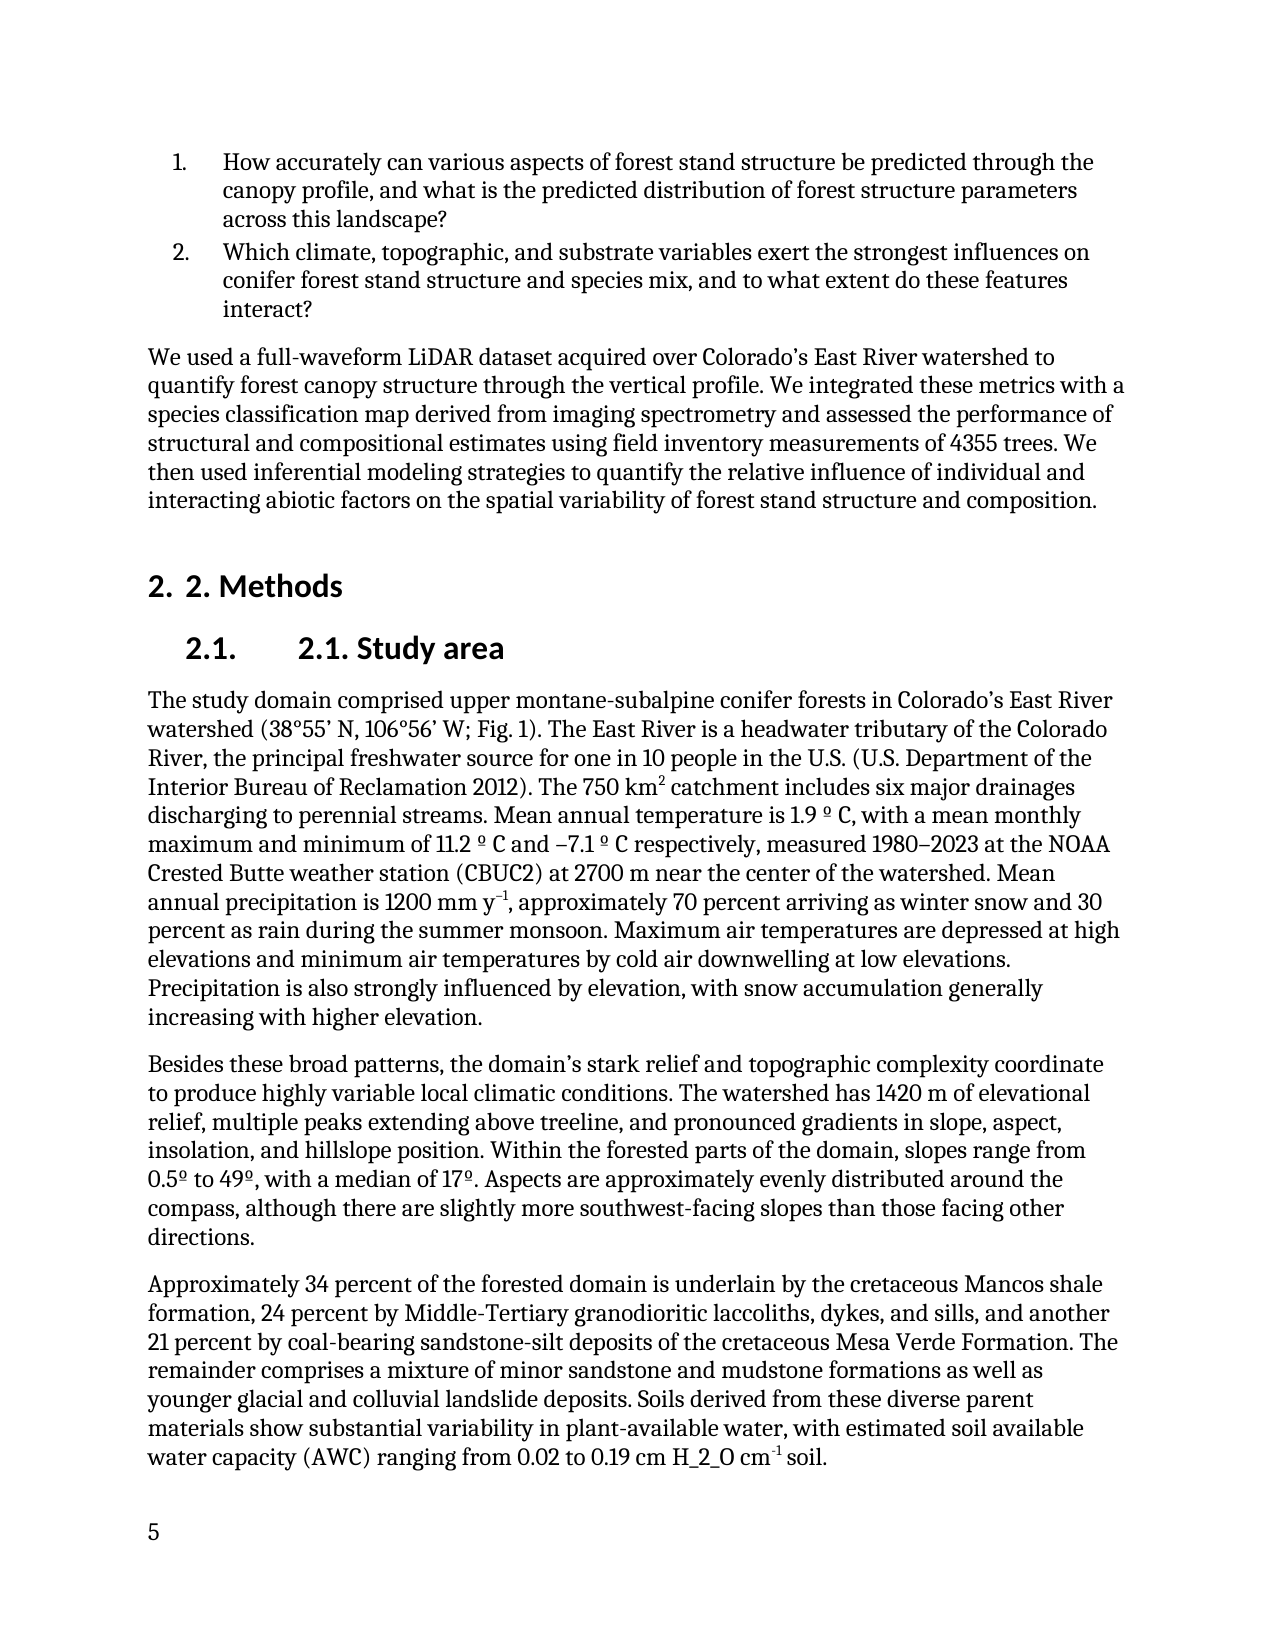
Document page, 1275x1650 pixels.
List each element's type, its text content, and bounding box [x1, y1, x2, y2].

subtitle 2. Methods [148, 565, 1127, 606]
text Approximately 34 percent of the forested domain is underlain by the cretaceous Mancos shale formation, 24 percent by Middle-Tertiary granodioritic laccoliths, dykes, and sills, and another 21 percent by coal-bearing sandstone-silt deposits of the cretaceous Mesa Verde Formation. The remainder comprises a mixture of minor sandstone and mudstone formations as well as younger glacial and colluvial landslide deposits. Soils derived from these diverse parent materials show substantial variability in plant-available water, with estimated soil available water capacity (AWC) ranging from 0.02 to 0.19 cm H_2_O cm-1 soil. [148, 1270, 1127, 1471]
text We used a full-waveform LiDAR dataset acquired over Colorado’s East River watershed to quantify forest canopy structure through the vertical profile. We integrated these metrics with a species classification map derived from imaging spectrometry and assessed the performance of structural and compositional estimates using field inventory measurements of 4355 trees. We then used inferential modeling strategies to quantify the relative influence of individual and interacting abiotic factors on the spatial variability of forest stand structure and composition. [148, 343, 1127, 515]
text The study domain comprised upper montane-subalpine conifer forests in Colorado’s East River watershed (38°55’ N, 106°56’ W; Fig. 1). The East River is a headwater tributary of the Colorado River, the principal freshwater source for one in 10 people in the U.S. (U.S. Department of the Interior Bureau of Reclamation 2012). The 750 km2 catchment includes six major drainages discharging to perennial streams. Mean annual temperature is 1.9 º C, with a mean monthly maximum and minimum of 11.2 º C and –7.1 º C respectively, measured 1980–2023 at the NOAA Crested Butte weather station (CBUC2) at 2700 m near the center of the watershed. Mean annual precipitation is 1200 mm y–1, approximately 70 percent arriving as winter snow and 30 percent as rain during the summer monsoon. Maximum air temperatures are depressed at high elevations and minimum air temperatures by cold air downwelling at low elevations. Precipitation is also strongly influenced by elevation, with snow accumulation generally increasing with higher elevation. [148, 686, 1127, 1031]
list How accurately can various aspects of forest stand structure be predicted through the canopy profile, and what is the predicted distribution of forest structure parameters across this landscape? [173, 148, 1127, 234]
list Which climate, topographic, and substrate variables exert the strongest influences on conifer forest stand structure and species mix, and to what extent do these features interact? [173, 238, 1127, 324]
subtitle 2.1. Study area [185, 627, 1127, 667]
text Besides these broad patterns, the domain’s stark relief and topographic complexity coordinate to produce highly variable local climatic conditions. The watershed has 1420 m of elevational relief, multiple peaks extending above treeline, and pronounced gradients in slope, aspect, insolation, and hillslope position. Within the forested parts of the domain, slopes range from 0.5º to 49º, with a median of 17º. Aspects are approximately evenly distributed around the compass, although there are slightly more southwest-facing slopes than those facing other directions. [148, 1050, 1127, 1251]
